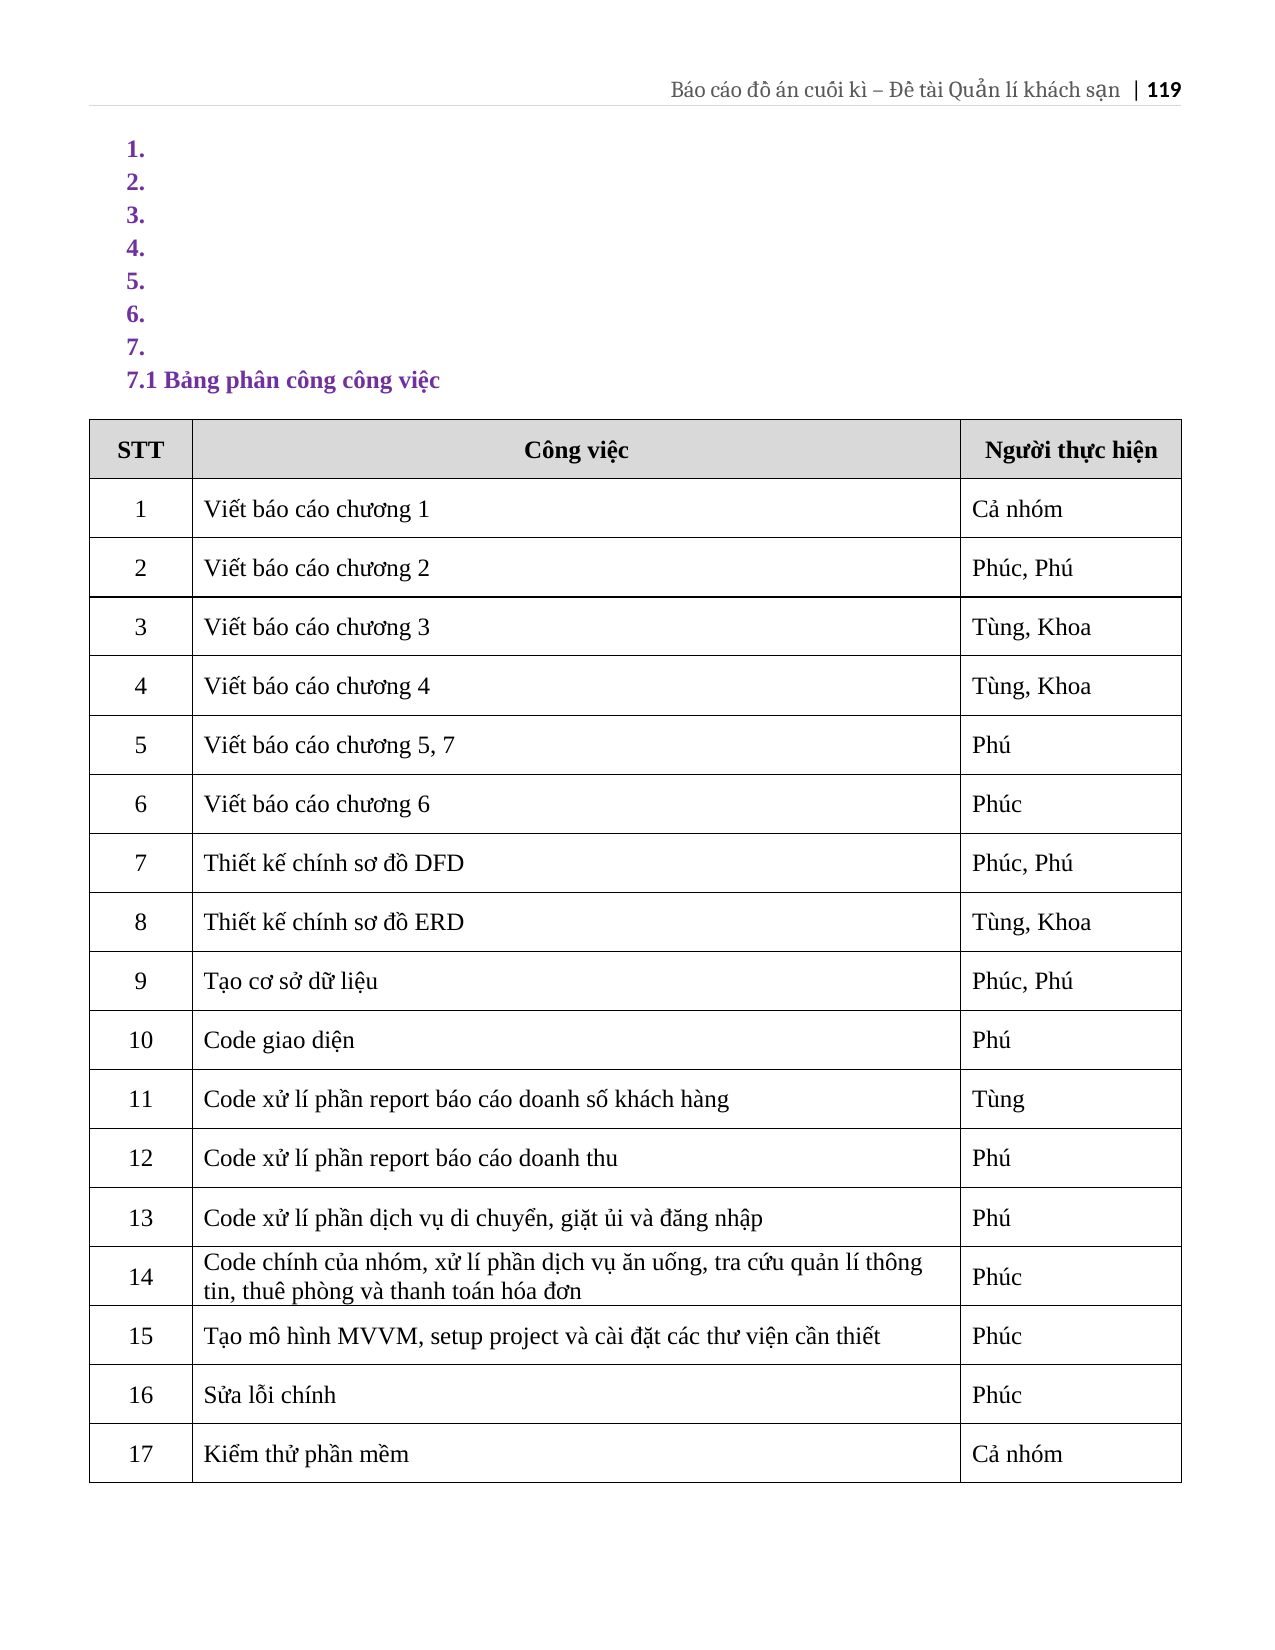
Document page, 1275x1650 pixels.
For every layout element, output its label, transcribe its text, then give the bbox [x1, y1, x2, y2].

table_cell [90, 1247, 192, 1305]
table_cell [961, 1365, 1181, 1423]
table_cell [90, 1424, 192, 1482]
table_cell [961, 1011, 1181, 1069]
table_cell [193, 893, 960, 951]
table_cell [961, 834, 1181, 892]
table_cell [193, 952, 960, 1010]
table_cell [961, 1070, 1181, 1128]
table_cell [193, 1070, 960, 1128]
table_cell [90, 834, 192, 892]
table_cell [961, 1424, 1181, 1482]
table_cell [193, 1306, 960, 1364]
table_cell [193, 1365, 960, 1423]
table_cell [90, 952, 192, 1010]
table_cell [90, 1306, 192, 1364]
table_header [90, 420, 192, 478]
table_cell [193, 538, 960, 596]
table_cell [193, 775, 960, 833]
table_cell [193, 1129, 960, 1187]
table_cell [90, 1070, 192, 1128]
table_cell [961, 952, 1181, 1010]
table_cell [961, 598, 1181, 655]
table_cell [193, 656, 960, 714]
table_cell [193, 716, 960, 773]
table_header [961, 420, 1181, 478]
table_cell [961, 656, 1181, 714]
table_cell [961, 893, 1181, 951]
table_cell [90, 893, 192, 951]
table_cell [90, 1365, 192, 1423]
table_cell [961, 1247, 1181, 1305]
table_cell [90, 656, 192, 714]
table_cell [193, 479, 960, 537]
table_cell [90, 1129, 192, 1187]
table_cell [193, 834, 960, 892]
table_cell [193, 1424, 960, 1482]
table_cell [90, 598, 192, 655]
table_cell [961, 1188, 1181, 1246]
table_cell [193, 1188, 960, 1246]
list Bảng phân công công việc [126, 365, 1181, 394]
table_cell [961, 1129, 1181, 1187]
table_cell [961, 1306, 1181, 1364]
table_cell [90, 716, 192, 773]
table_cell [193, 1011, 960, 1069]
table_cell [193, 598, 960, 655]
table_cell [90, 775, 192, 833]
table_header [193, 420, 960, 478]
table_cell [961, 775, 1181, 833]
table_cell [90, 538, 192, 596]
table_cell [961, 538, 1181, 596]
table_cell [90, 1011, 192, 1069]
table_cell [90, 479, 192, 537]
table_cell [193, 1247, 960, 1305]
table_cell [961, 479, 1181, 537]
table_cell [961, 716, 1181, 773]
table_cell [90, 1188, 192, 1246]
